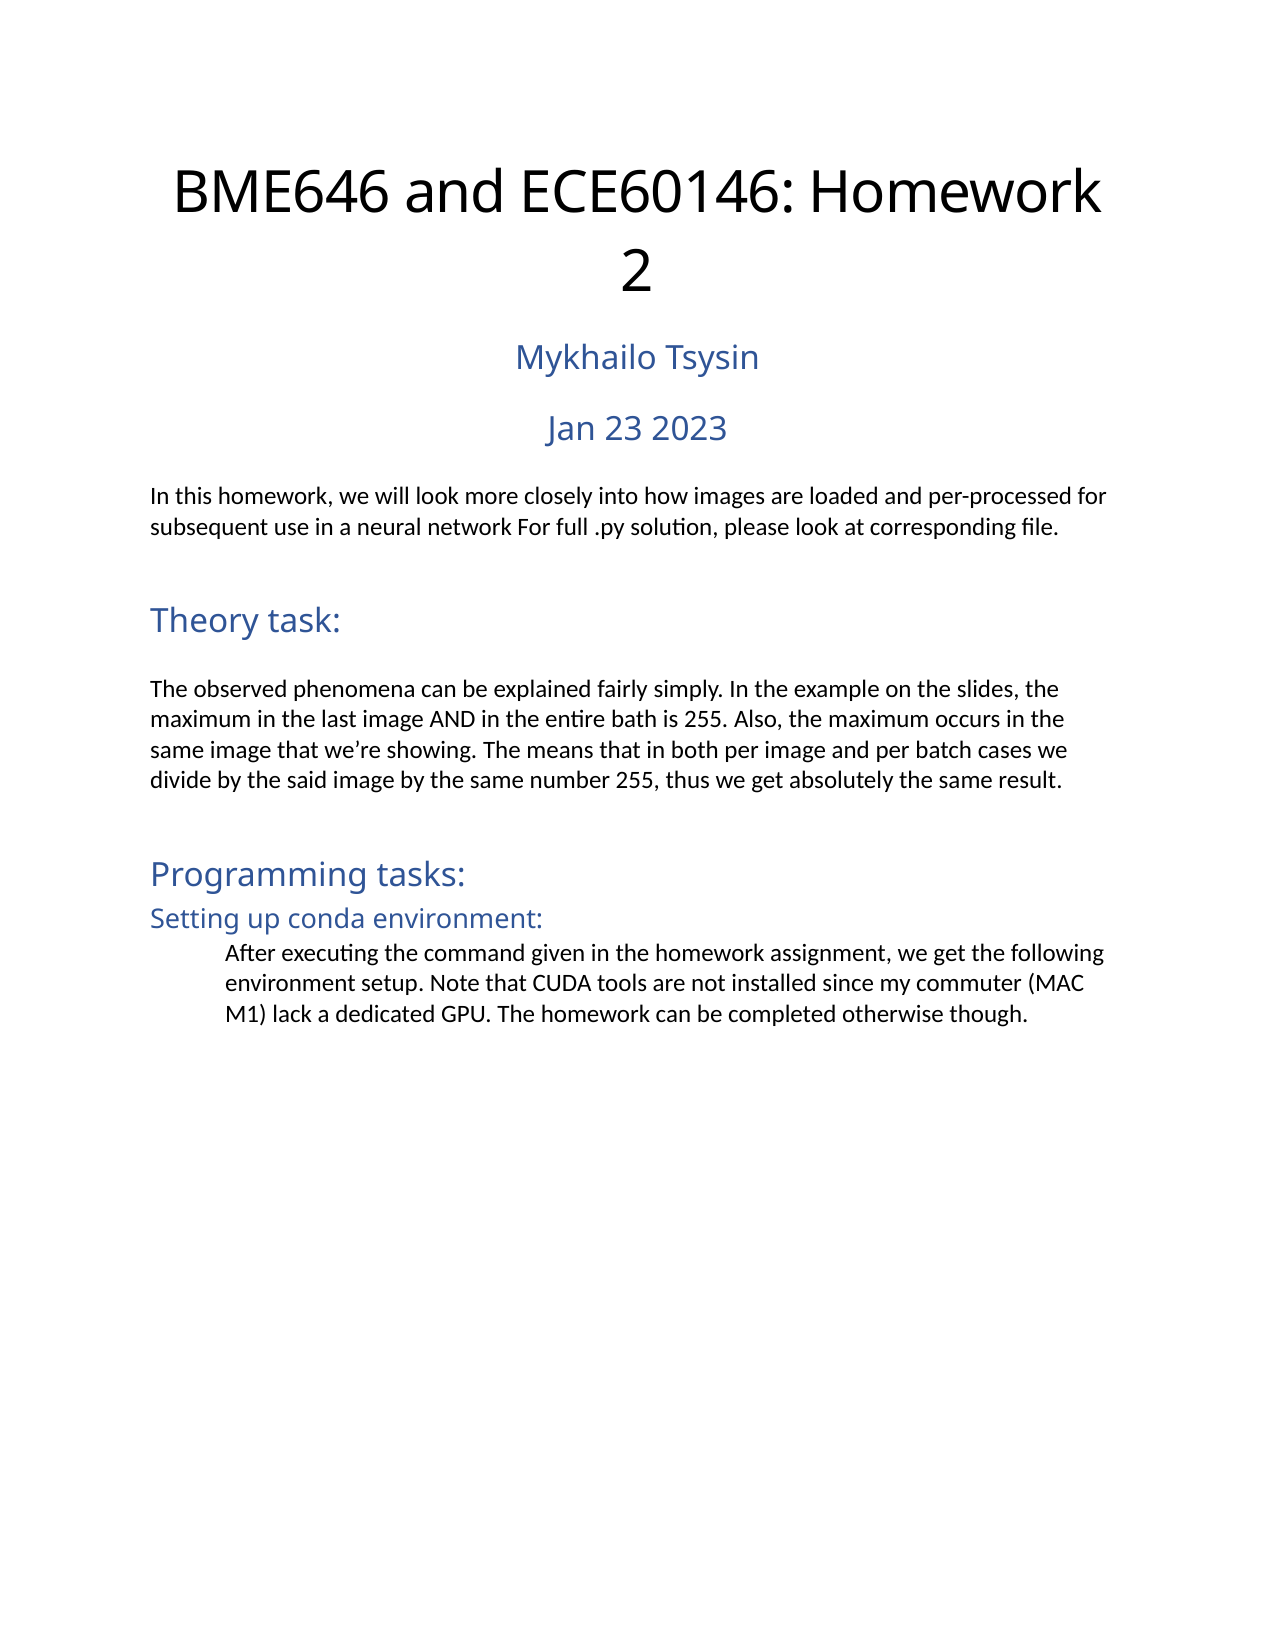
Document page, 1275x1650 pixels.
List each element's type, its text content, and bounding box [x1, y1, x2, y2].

subtitle Programming tasks: [150, 850, 1125, 896]
text After executing the command given in the homework assignment, we get the following environment setup. Note that CUDA tools are not installed since my commuter (MAC M1) lack a dedicated GPU. The homework can be completed otherwise though. [225, 937, 1125, 1028]
title BME646 and ECE60146: Homework 2 [150, 150, 1125, 309]
text The observed phenomena can be explained fairly simply. In the example on the slides, the maximum in the last image AND in the entire bath is 255. Also, the maximum occurs in the same image that we’re showing. The means that in both per image and per batch cases we divide by the said image by the same number 255, thus we get absolutely the same result. [150, 673, 1125, 795]
subtitle Mykhailo Tsysin [150, 334, 1125, 379]
subtitle Setting up conda environment: [150, 900, 1125, 937]
subtitle Jan 23 2023 [150, 404, 1125, 450]
text In this homework, we will look more closely into how images are loaded and per-processed for subsequent use in a neural network For full .py solution, please look at corresponding file. [150, 480, 1125, 541]
subtitle Theory task: [150, 597, 1125, 642]
